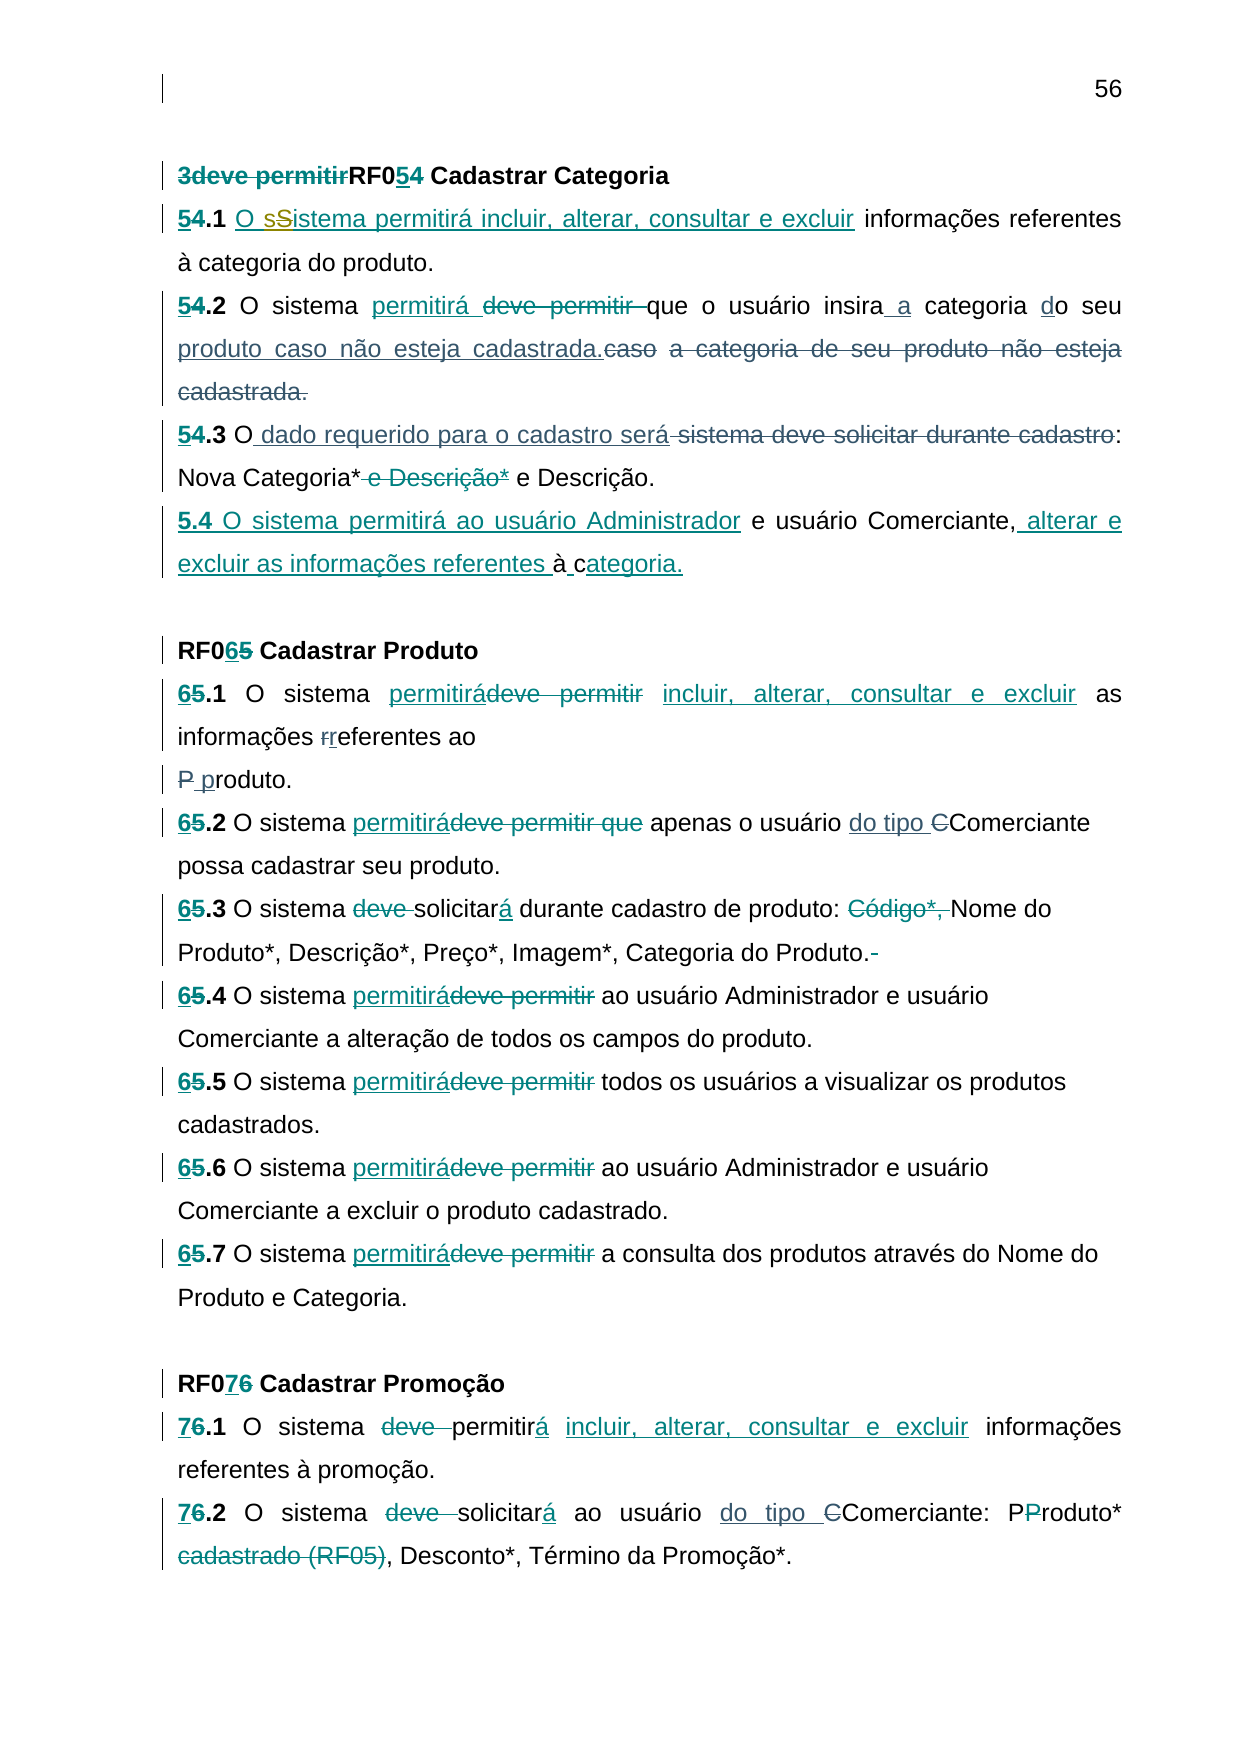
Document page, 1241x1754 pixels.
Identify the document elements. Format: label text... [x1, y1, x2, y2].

text RF0 Cadastrar Categoria [177, 161, 1122, 190]
text .1 informações referentes à categoria do produto. [177, 204, 1122, 276]
text RF0 Cadastrar Promoção [177, 1369, 1122, 1397]
text .7 O sistema a consulta dos produtos através do Nome do Produto e Categoria. [177, 1239, 1122, 1311]
text .5 O sistema todos os usuários a visualizar os produtos cadastrados. [177, 1067, 1122, 1139]
text e usuário Comerciante,àc [177, 506, 1122, 578]
text .3 O: Nova Categoria* e Descrição. [177, 420, 1122, 492]
text .1 O sistema as informações eferentes ao [177, 679, 1122, 751]
text roduto. [177, 765, 1122, 794]
text .2 O sistema apenas o usuário Comerciante possa cadastrar seu produto. [177, 808, 1122, 880]
text .3 O sistema solicitar durante cadastro de produto: Nome do Produto*, Descrição*, Preço*, Imagem*, Categoria do Produto. [177, 894, 1122, 966]
text .2 O sistema que o usuário insira categoria o seu [177, 291, 1122, 406]
text .2 O sistema solicitar ao usuário Comerciante: Produto*, Desconto*, Término da Promoção*. [177, 1498, 1122, 1570]
text .4 O sistema ao usuário Administrador e usuário Comerciante a alteração de todos os campos do produto. [177, 981, 1122, 1052]
text RF0 Cadastrar Produto [177, 636, 1122, 664]
text .6 O sistema ao usuário Administrador e usuário Comerciante a excluir o produto cadastrado. [177, 1153, 1122, 1225]
text .1 O sistema permitir informações referentes à promoção. [177, 1412, 1122, 1484]
